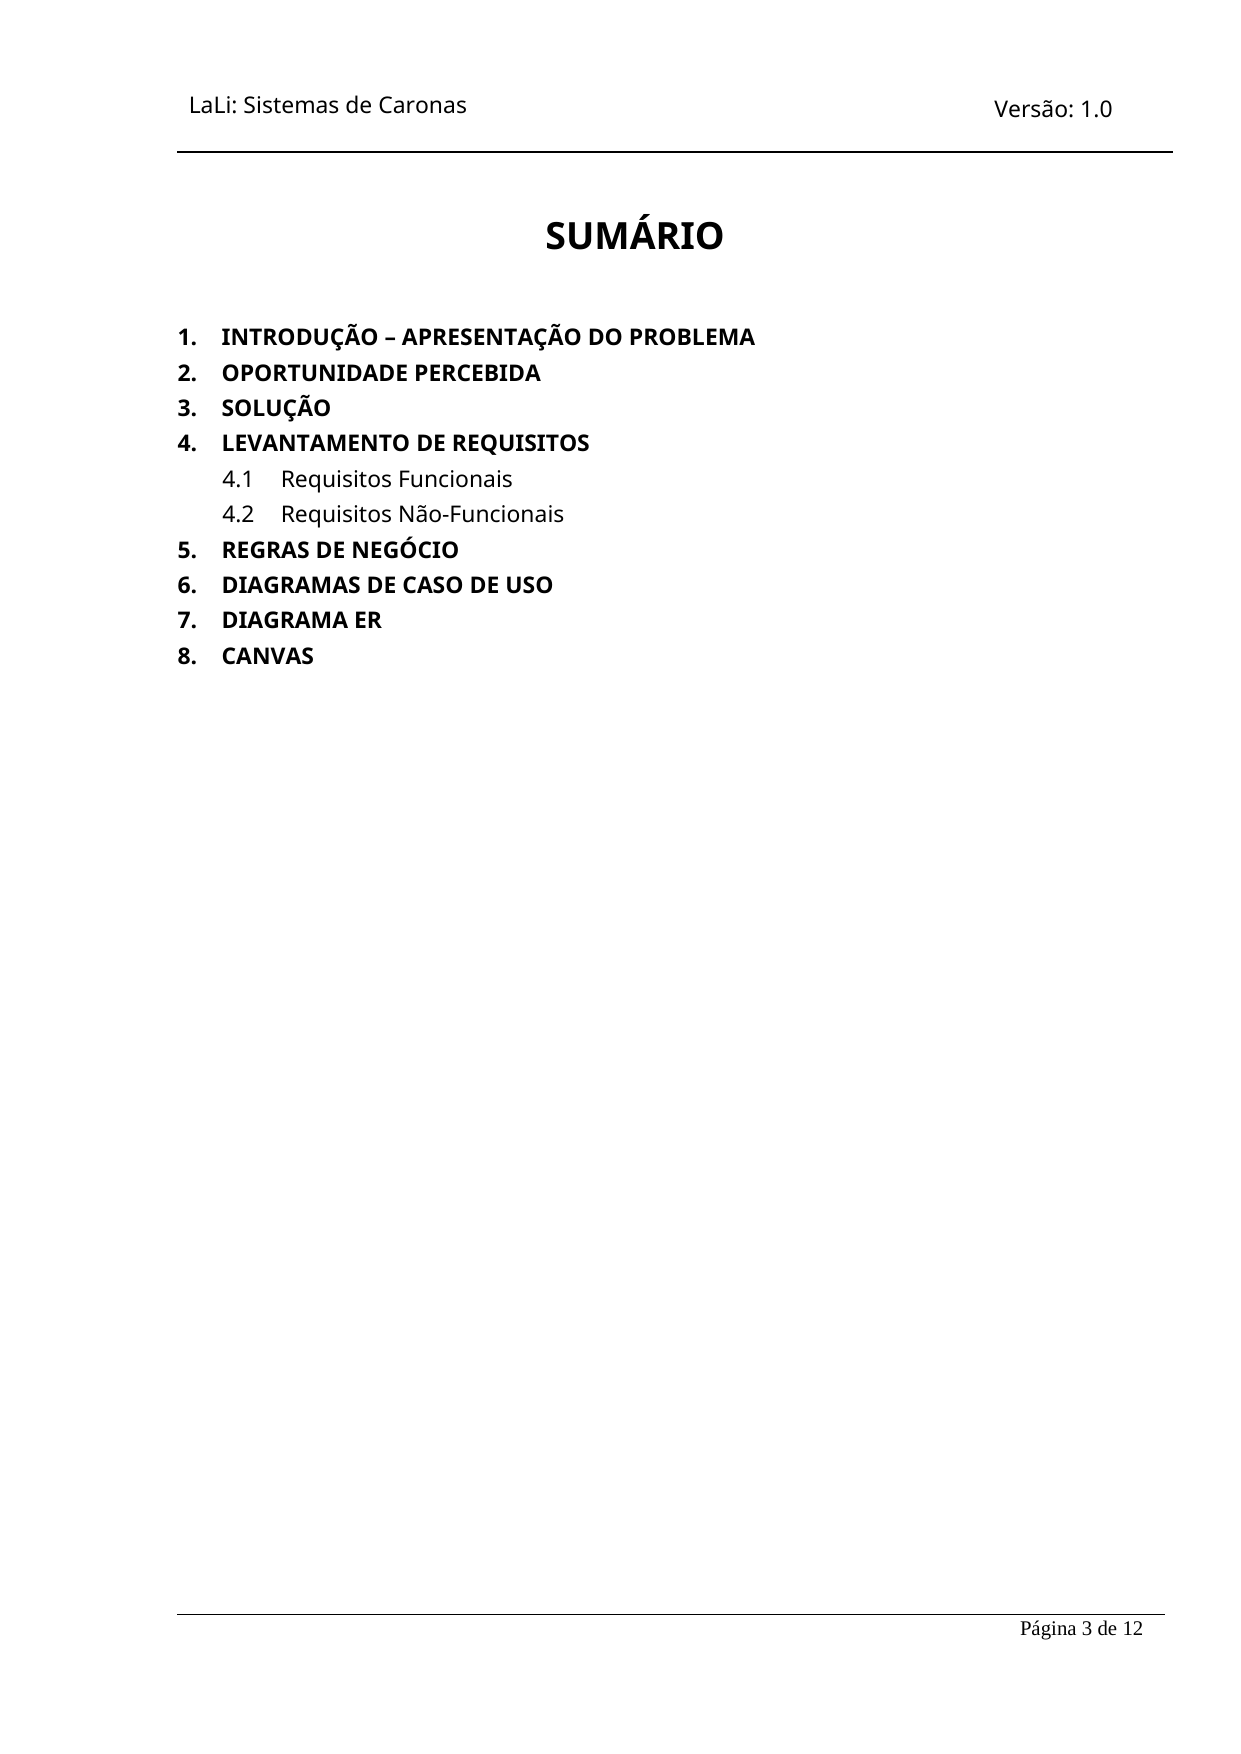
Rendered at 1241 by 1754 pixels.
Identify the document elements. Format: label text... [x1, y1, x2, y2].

text 3. SOLUÇÃO 3 [177, 392, 1017, 423]
text 4.1 Requisitos Funcionais 4 [222, 463, 1017, 494]
text 5. REGRAS DE NEGÓCIO 6 [177, 533, 1017, 565]
title SUMÁRIO [177, 209, 1092, 261]
text 8. CANVAS 9 [177, 640, 1017, 671]
text 4.2 Requisitos Não-Funcionais 5 [222, 498, 1017, 529]
text 7. DIAGRAMA ER 8 [177, 604, 1017, 636]
text 4. LEVANTAMENTO DE REQUISITOS 4 [177, 427, 1017, 458]
text 1. INTRODUÇÃO – APRESENTAÇÃO DO PROBLEMA 3 [177, 321, 1017, 352]
text 6. DIAGRAMAS DE CASO DE USO 7 [177, 569, 1017, 600]
text 2. OPORTUNIDADE PERCEBIDA 3 [177, 356, 1017, 388]
